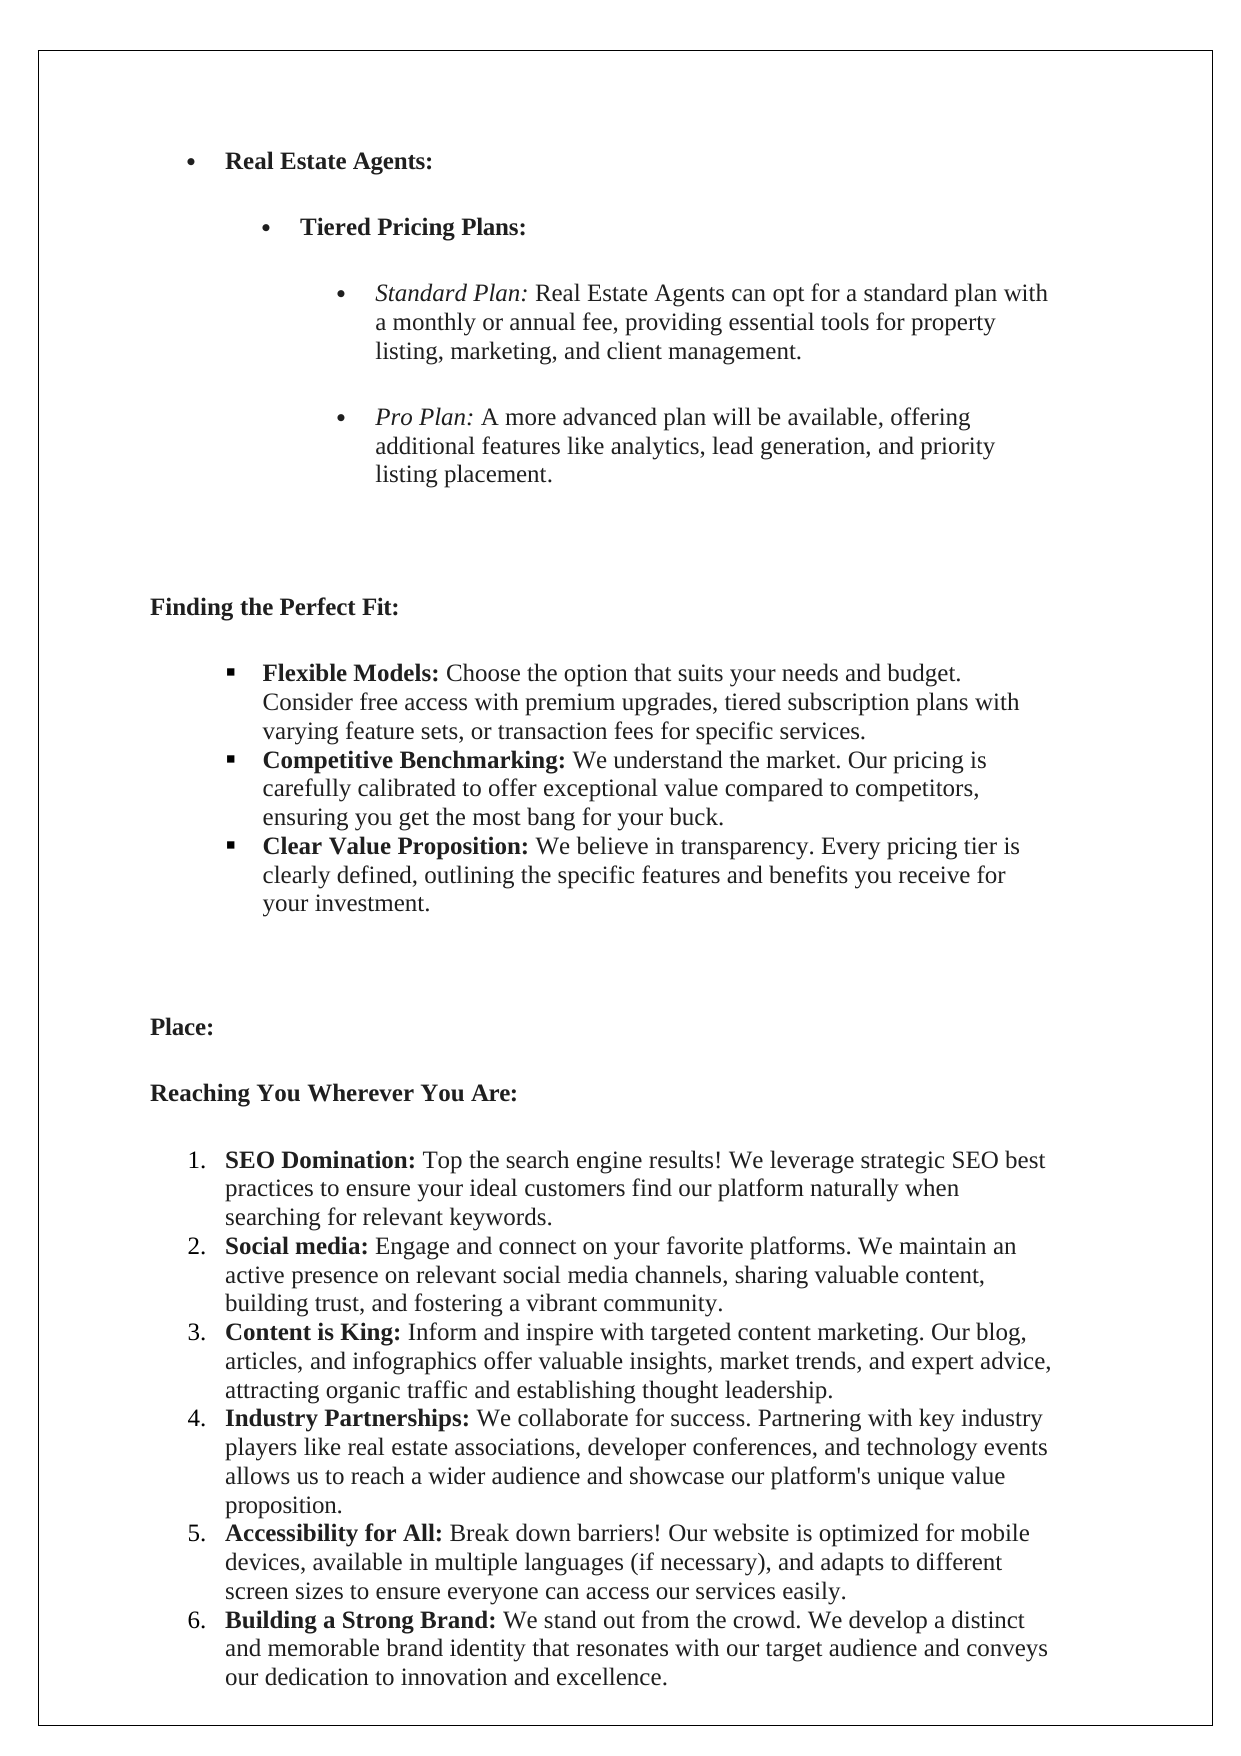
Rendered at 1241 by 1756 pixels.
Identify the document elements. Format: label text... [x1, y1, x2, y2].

list Building a Strong Brand: We stand out from the crowd. We develop a distinct and memorable brand identity that resonates with our target audience and conveys our dedication to innovation and excellence. [187, 1605, 1048, 1691]
list Competitive Benchmarking: We understand the market. Our pricing is carefully calibrated to offer exceptional value compared to competitors, ensuring you get the most bang for your buck. [225, 745, 988, 831]
list Tiered Pricing Plans: [262, 212, 1212, 241]
subtitle Real Estate Agents: [187, 146, 1212, 174]
list Content is King: Inform and inspire with targeted content marketing. Our blog, articles, and infographics offer valuable insights, market trends, and expert advice, attracting organic traffic and establishing thought leadership. [187, 1317, 1051, 1403]
text Reaching You Wherever You Are: [150, 1078, 1212, 1107]
list Industry Partnerships: We collaborate for success. Partnering with key industry players like real estate associations, developer conferences, and technology events allows us to reach a wider audience and showcase our platform's unique value proposition. [187, 1403, 1048, 1518]
subtitle Place: [150, 1012, 1212, 1041]
list Standard Plan: Real Estate Agents can opt for a standard plan with a monthly or annual fee, providing essential tools for property listing, marketing, and client management. [337, 278, 1048, 364]
subtitle Finding the Perfect Fit: [150, 592, 1212, 621]
list Accessibility for All: Break down barriers! Our website is optimized for mobile devices, available in multiple languages (if necessary), and adapts to different screen sizes to ensure everyone can access our services easily. [187, 1518, 1031, 1605]
list Clear Value Proposition: We believe in transparency. Every pricing tier is clearly defined, outlining the specific features and benefits you receive for your investment. [225, 831, 1021, 917]
list Social media: Engage and connect on your favorite platforms. We maintain an active presence on relevant social media channels, sharing valuable content, building trust, and fostering a vibrant community. [187, 1231, 1023, 1317]
list SEO Domination: Top the search engine results! We leverage strategic SEO best practices to ensure your ideal customers find our platform naturally when searching for relevant keywords. [187, 1145, 1046, 1231]
list Flexible Models: Choose the option that suits your needs and budget. Consider free access with premium upgrades, tiered subscription plans with varying feature sets, or transaction fees for specific services. [225, 658, 1020, 745]
list Pro Plan: A more advanced plan will be available, offering additional features like analytics, lead generation, and priority listing placement. [337, 402, 996, 488]
